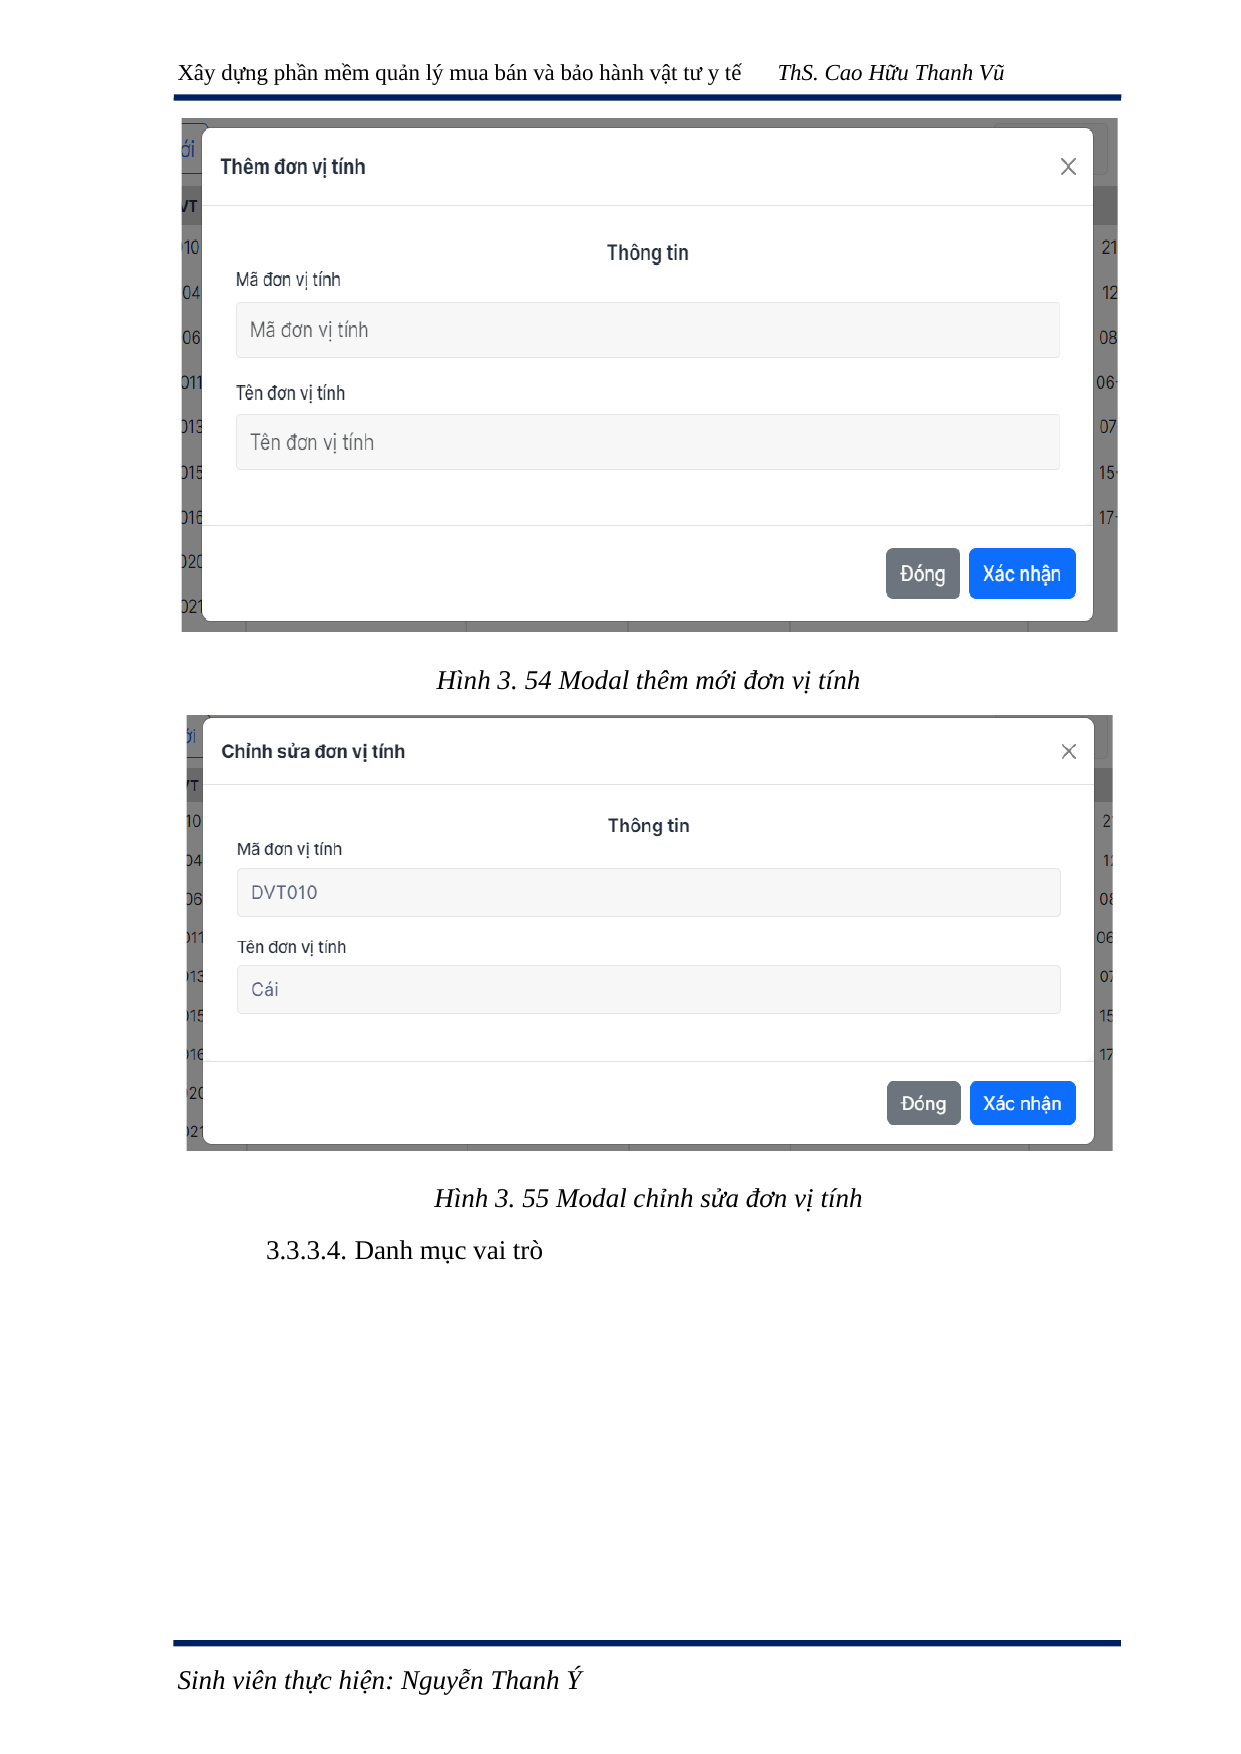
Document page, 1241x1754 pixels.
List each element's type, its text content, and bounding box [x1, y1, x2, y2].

picture [186, 715, 1113, 1151]
list Danh mục vai trò [266, 1234, 1122, 1266]
picture [181, 118, 1118, 632]
